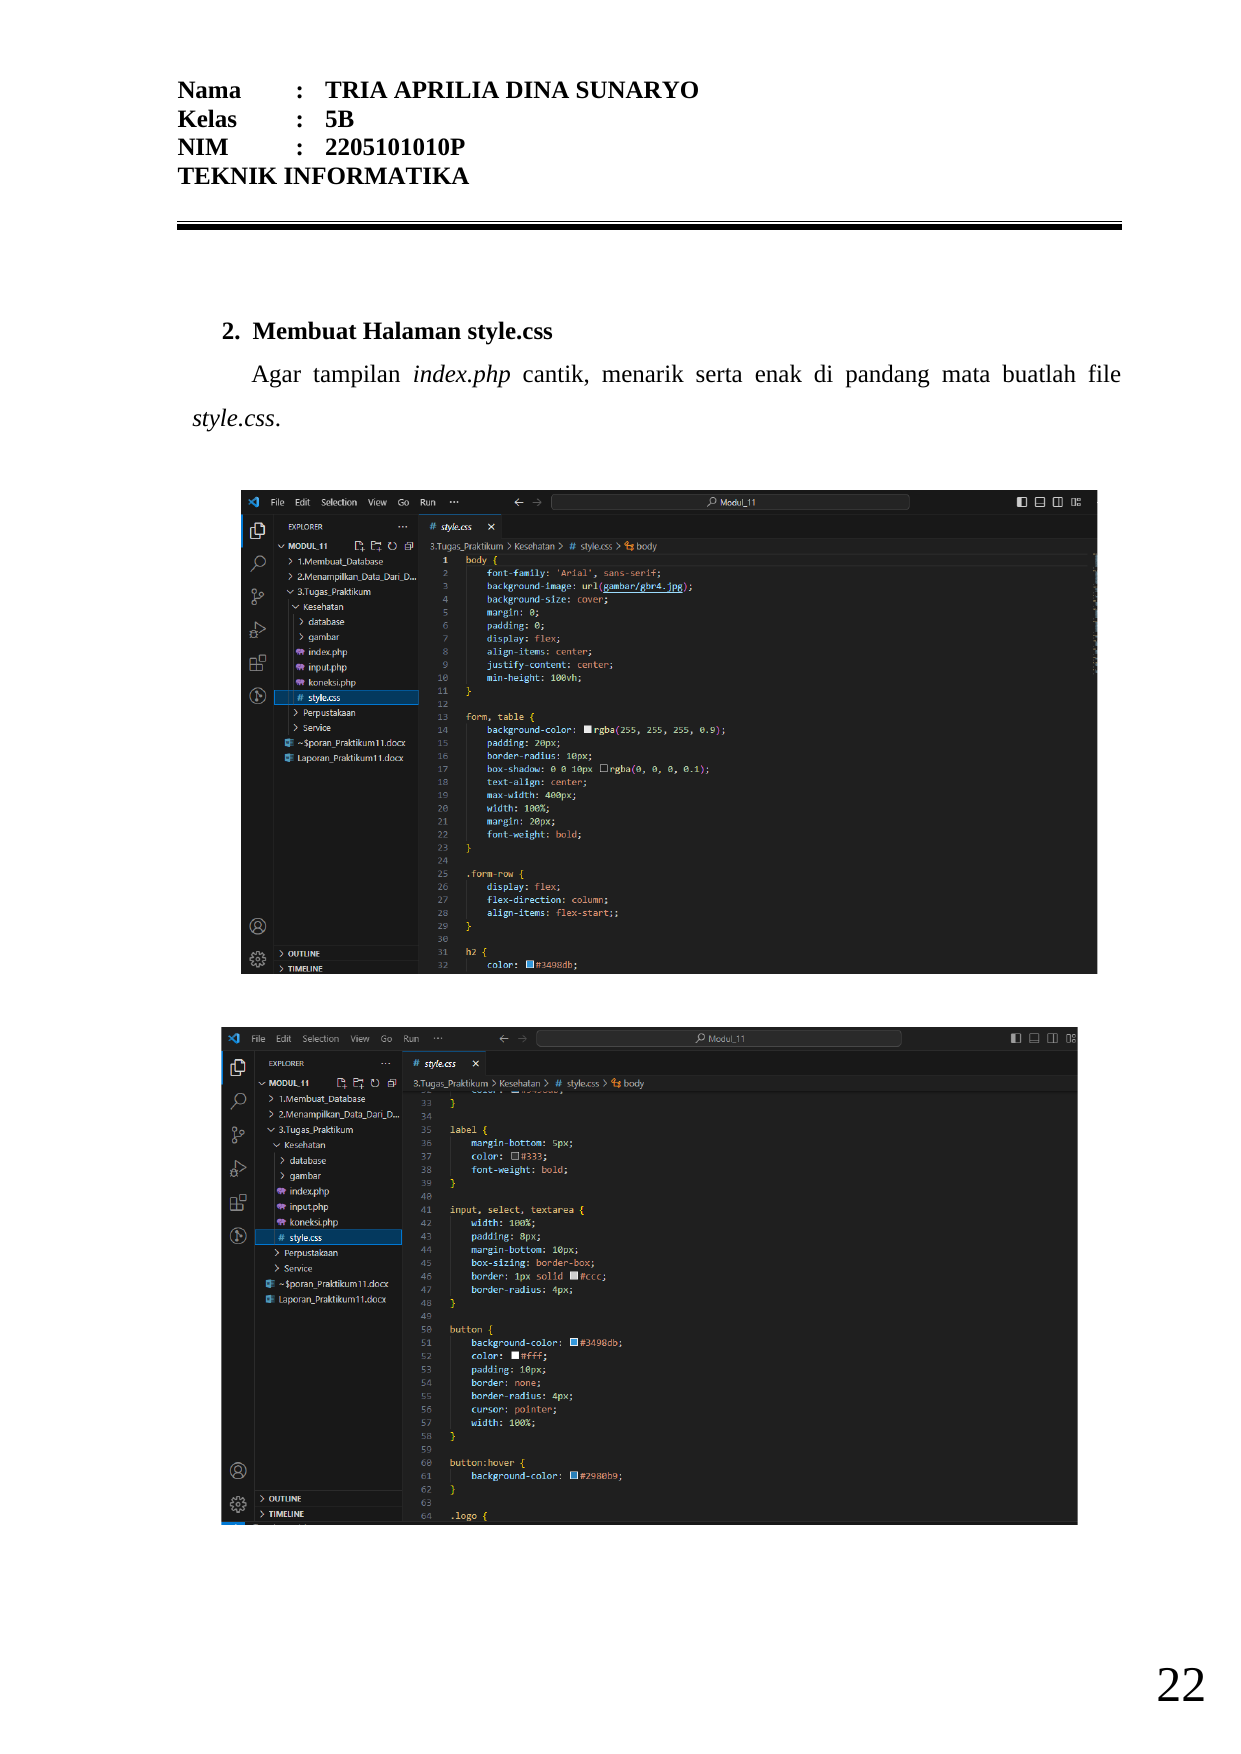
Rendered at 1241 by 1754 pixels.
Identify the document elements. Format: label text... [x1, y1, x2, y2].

list Membuat Halaman style.css [192, 316, 1122, 345]
list Agar tampilan index.php cantik, menarik serta enak di pandang mata buatlah file style.css. [192, 359, 1122, 431]
picture [241, 490, 1098, 974]
picture [221, 1027, 1078, 1525]
